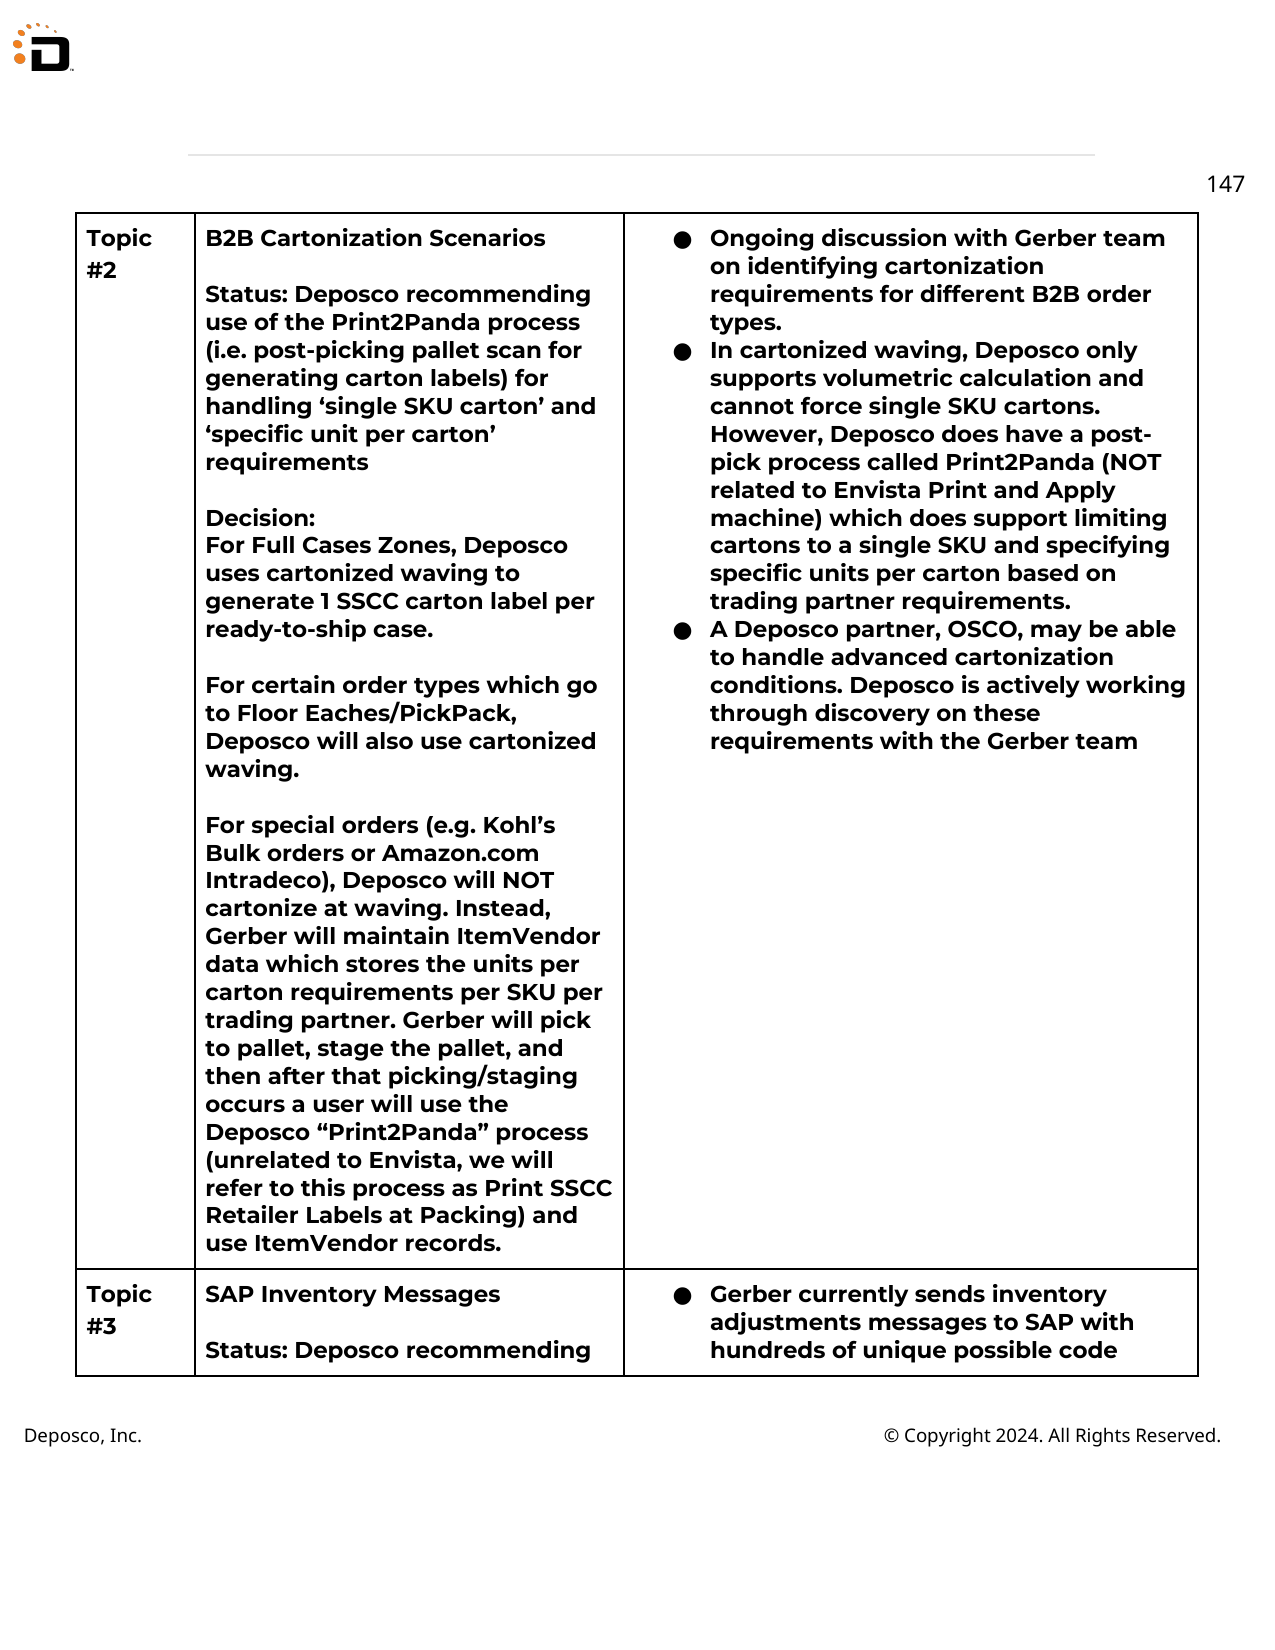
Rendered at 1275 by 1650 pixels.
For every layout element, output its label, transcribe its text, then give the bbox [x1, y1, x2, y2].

table_cell Topic #3 [77, 1270, 194, 1375]
table_cell Topic #2 [77, 214, 194, 1268]
table_cell Ongoing discussion with Gerber team on identifying cartonization requirements for different B2B order types. In cartonized waving, Deposco only supports volumetric calculation and cannot force single SKU cartons. However, Deposco does have a post-pick process called Print2Panda (NOT related to Envista Print and Apply machine) which does support limiting cartons to a single SKU and specifying specific units per carton based on trading partner requirements. A Deposco partner, OSCO, may be able to handle advanced cartonization conditions. Deposco is actively working through discovery on these requirements with the Gerber team [625, 214, 1197, 1268]
table_cell B2B Cartonization Scenarios Status: Deposco recommending use of the Print2Panda process (i.e. post-picking pallet scan for generating carton labels) for handling ‘single SKU carton’ and ‘specific unit per carton’ requirements Decision: For Full Cases Zones, Deposco uses cartonized waving to generate 1 SSCC carton label per ready-to-ship case. For certain order types which go to Floor Eaches/PickPack, Deposco will also use cartonized waving. For special orders (e.g. Kohl’s Bulk orders or Amazon.com Intradeco), Deposco will NOT cartonize at waving. Instead, Gerber will maintain ItemVendor data which stores the units per carton requirements per SKU per trading partner. Gerber will pick to pallet, stage the pallet, and then after that picking/staging occurs a user will use the Deposco “Print2Panda” process (unrelated to Envista, we will refer to this process as Print SSCC Retailer Labels at Packing) and use ItemVendor records. [196, 214, 623, 1268]
picture [13, 23, 74, 71]
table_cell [625, 1270, 1197, 1375]
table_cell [196, 1270, 623, 1375]
